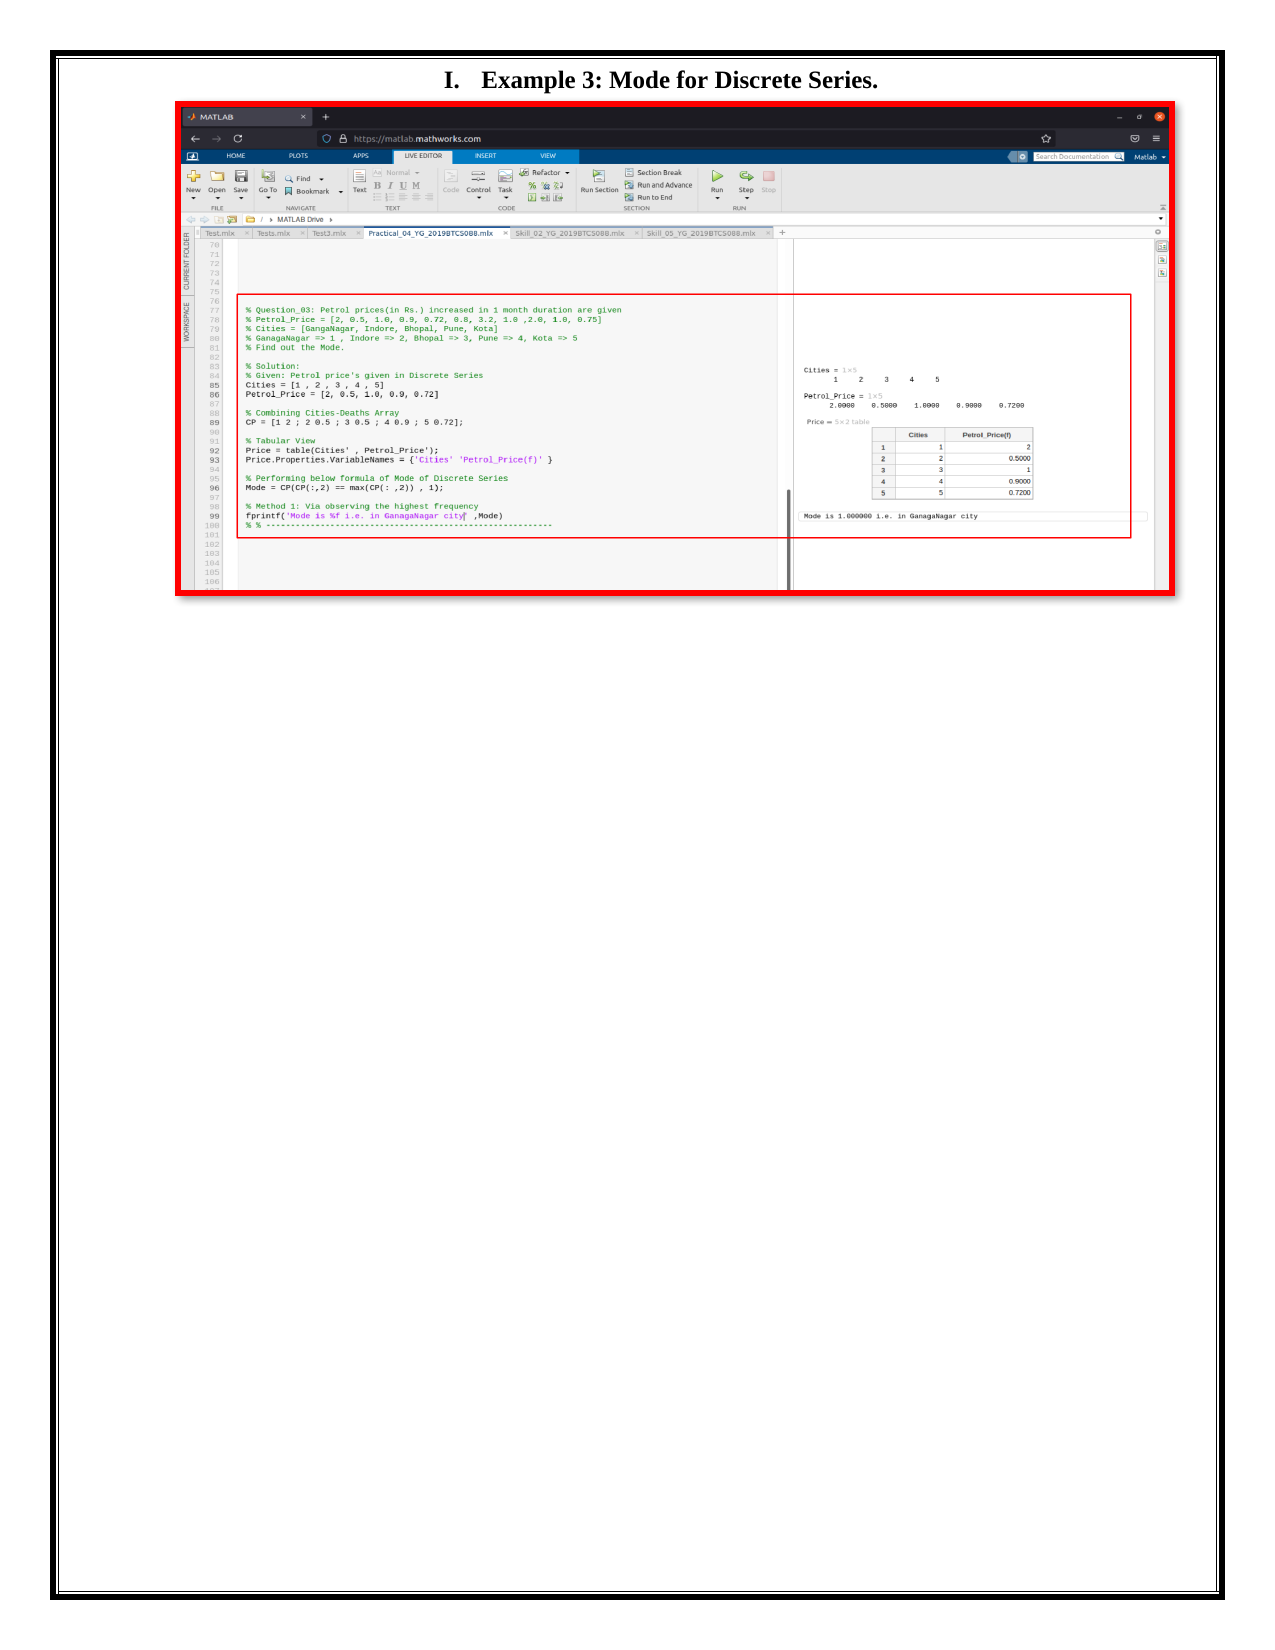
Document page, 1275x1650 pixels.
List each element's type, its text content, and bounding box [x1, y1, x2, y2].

picture [181, 107, 1169, 590]
